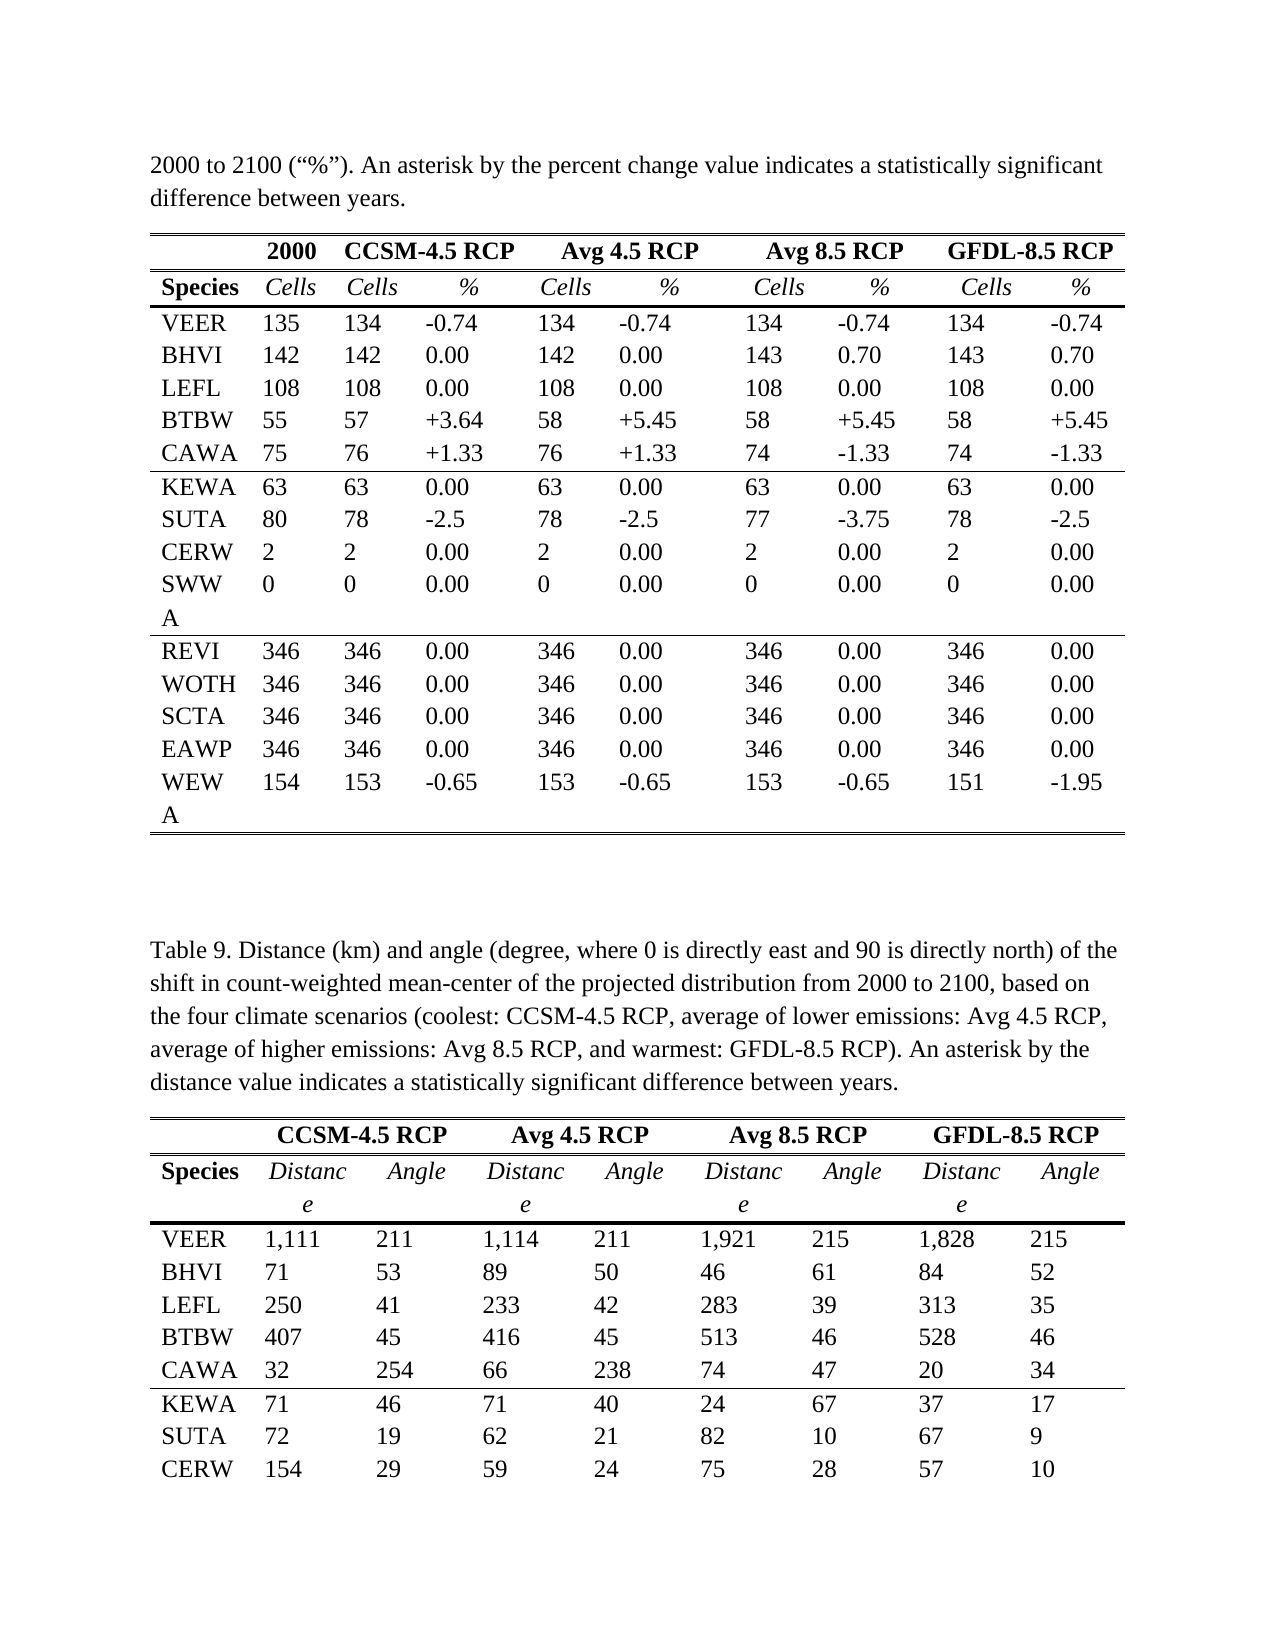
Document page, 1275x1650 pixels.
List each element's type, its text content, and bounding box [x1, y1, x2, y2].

table_cell -0.74 [1039, 308, 1125, 340]
table_cell WEWA [150, 767, 251, 832]
table_cell BHVI [150, 340, 251, 373]
table_cell 0.00 [826, 636, 936, 669]
table_cell 0.00 [608, 537, 734, 569]
table_cell 233 [471, 1290, 582, 1322]
table_cell 346 [333, 734, 414, 767]
table_cell 61 [800, 1257, 907, 1290]
table_cell CERW [150, 537, 251, 569]
table_cell 215 [1019, 1225, 1125, 1257]
table_cell 46 [1019, 1323, 1125, 1355]
table_cell CAWA [150, 1355, 253, 1388]
table_cell 0.00 [414, 373, 526, 406]
table_cell -0.65 [608, 767, 734, 832]
table_cell 46 [800, 1323, 907, 1355]
table_cell Species [150, 1156, 253, 1221]
table_cell 346 [734, 701, 826, 734]
table_cell 74 [734, 438, 826, 471]
table_cell 254 [365, 1355, 471, 1388]
table_cell WOTH [150, 669, 251, 701]
table_cell 0 [936, 570, 1039, 635]
table_cell 0.00 [414, 340, 526, 373]
table_cell 58 [526, 406, 608, 438]
table_cell -1.33 [1039, 438, 1125, 471]
table_cell 2 [251, 537, 332, 569]
table_cell 0.00 [608, 340, 734, 373]
table_cell 153 [526, 767, 608, 832]
table_cell 346 [251, 734, 332, 767]
table_cell 143 [734, 340, 826, 373]
table_cell 29 [365, 1454, 471, 1486]
table_cell Cells [251, 272, 332, 304]
table_cell 0.00 [414, 636, 526, 669]
table_cell Angle [1019, 1156, 1125, 1221]
table_cell Distance [253, 1156, 364, 1221]
table_cell 134 [333, 308, 414, 340]
table_cell 0.00 [1039, 636, 1125, 669]
table_cell 58 [936, 406, 1039, 438]
table_cell 78 [333, 504, 414, 537]
table_cell 108 [734, 373, 826, 406]
table_cell Angle [800, 1156, 907, 1221]
table_cell LEFL [150, 373, 251, 406]
table_cell +1.33 [608, 438, 734, 471]
table_header CCSM-4.5 RCP [333, 236, 526, 269]
table_cell +5.45 [1039, 406, 1125, 438]
table_cell 211 [365, 1225, 471, 1257]
table_header [150, 236, 251, 269]
table_cell Angle [583, 1156, 689, 1221]
table_cell 142 [526, 340, 608, 373]
table_cell 63 [936, 472, 1039, 504]
table_cell % [826, 272, 936, 304]
table_cell BHVI [150, 1257, 253, 1290]
table_cell -0.74 [414, 308, 526, 340]
table_cell -0.74 [608, 308, 734, 340]
table_cell -1.95 [1039, 767, 1125, 832]
table_cell 24 [583, 1454, 689, 1486]
table_cell 63 [526, 472, 608, 504]
table_cell 238 [583, 1355, 689, 1388]
table_cell Distance [689, 1156, 800, 1221]
table_cell 46 [689, 1257, 800, 1290]
table_cell % [608, 272, 734, 304]
table_cell SWWA [150, 570, 251, 635]
table_cell 35 [1019, 1290, 1125, 1322]
table_cell 346 [936, 669, 1039, 701]
table_cell 41 [365, 1290, 471, 1322]
table_cell 0.00 [826, 701, 936, 734]
table_cell 21 [583, 1421, 689, 1454]
table_cell 0 [251, 570, 332, 635]
table_header 2000 [251, 236, 332, 269]
table_cell 71 [471, 1389, 582, 1421]
table_cell 313 [907, 1290, 1018, 1322]
table_cell 346 [526, 701, 608, 734]
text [150, 150, 1125, 212]
table_cell 0.00 [414, 570, 526, 635]
table_cell 0.00 [1039, 537, 1125, 569]
table_cell 1,828 [907, 1225, 1018, 1257]
table_cell 346 [251, 701, 332, 734]
table_cell 2 [734, 537, 826, 569]
table_cell 0.00 [414, 701, 526, 734]
table_cell BTBW [150, 406, 251, 438]
table_cell 62 [471, 1421, 582, 1454]
table_cell 42 [583, 1290, 689, 1322]
table_cell 1,111 [253, 1225, 364, 1257]
table_cell 154 [251, 767, 332, 832]
table_cell SCTA [150, 701, 251, 734]
table_cell 346 [333, 636, 414, 669]
table_cell REVI [150, 636, 251, 669]
table_cell 528 [907, 1323, 1018, 1355]
table_cell 67 [907, 1421, 1018, 1454]
table_cell KEWA [150, 472, 251, 504]
table_cell 20 [907, 1355, 1018, 1388]
table_cell 153 [333, 767, 414, 832]
table_cell BTBW [150, 1323, 253, 1355]
table_cell 346 [526, 669, 608, 701]
table_cell 134 [526, 308, 608, 340]
table_cell 9 [1019, 1421, 1125, 1454]
table_cell Distance [471, 1156, 582, 1221]
table_cell 346 [251, 669, 332, 701]
table_cell EAWP [150, 734, 251, 767]
table_cell Distance [907, 1156, 1018, 1221]
table_cell 283 [689, 1290, 800, 1322]
table_cell 77 [734, 504, 826, 537]
table_cell 34 [1019, 1355, 1125, 1388]
table_cell 142 [251, 340, 332, 373]
table_cell -3.75 [826, 504, 936, 537]
table_cell 0.00 [826, 373, 936, 406]
table_cell 71 [253, 1257, 364, 1290]
table_cell 108 [936, 373, 1039, 406]
table_cell 32 [253, 1355, 364, 1388]
table_header [150, 1120, 253, 1153]
table_cell 72 [253, 1421, 364, 1454]
table_cell 45 [583, 1323, 689, 1355]
table_cell 75 [689, 1454, 800, 1486]
table_cell VEER [150, 308, 251, 340]
table_cell LEFL [150, 1290, 253, 1322]
table_cell 71 [253, 1389, 364, 1421]
table_cell 0.00 [1039, 669, 1125, 701]
table_cell 59 [471, 1454, 582, 1486]
table_cell 78 [936, 504, 1039, 537]
table_cell 0.00 [414, 669, 526, 701]
table_cell 108 [251, 373, 332, 406]
table_header Avg 4.5 RCP [526, 236, 734, 269]
table_cell +5.45 [608, 406, 734, 438]
table_cell 37 [907, 1389, 1018, 1421]
table_cell 346 [734, 669, 826, 701]
table_header GFDL-8.5 RCP [936, 236, 1125, 269]
table_cell 76 [333, 438, 414, 471]
table_cell 58 [734, 406, 826, 438]
table_cell 0.00 [608, 701, 734, 734]
table_cell 154 [253, 1454, 364, 1486]
table_cell 2 [526, 537, 608, 569]
table_cell 0.00 [1039, 373, 1125, 406]
table_cell 346 [251, 636, 332, 669]
table_cell 63 [333, 472, 414, 504]
table_cell -2.5 [1039, 504, 1125, 537]
table_cell 2 [936, 537, 1039, 569]
table_cell 63 [734, 472, 826, 504]
table_cell Angle [365, 1156, 471, 1221]
table_cell 513 [689, 1323, 800, 1355]
table_cell 63 [251, 472, 332, 504]
table_cell CAWA [150, 438, 251, 471]
table_cell 134 [734, 308, 826, 340]
table_cell 78 [526, 504, 608, 537]
table_cell 75 [251, 438, 332, 471]
table_cell 2 [333, 537, 414, 569]
table_cell 134 [936, 308, 1039, 340]
table_cell 0 [734, 570, 826, 635]
table_cell 0.70 [826, 340, 936, 373]
table_cell 74 [689, 1355, 800, 1388]
table_cell 346 [936, 701, 1039, 734]
table_cell 0.00 [608, 373, 734, 406]
table_cell 151 [936, 767, 1039, 832]
table_cell 346 [333, 701, 414, 734]
table_cell 67 [800, 1389, 907, 1421]
table_cell 0.00 [826, 734, 936, 767]
table_cell Cells [734, 272, 826, 304]
table_cell 153 [734, 767, 826, 832]
table_cell 0 [333, 570, 414, 635]
table_cell 39 [800, 1290, 907, 1322]
table_cell Cells [526, 272, 608, 304]
table_cell 346 [936, 636, 1039, 669]
table_cell 0.00 [414, 734, 526, 767]
table_cell 346 [526, 734, 608, 767]
table_cell 50 [583, 1257, 689, 1290]
table_cell Cells [936, 272, 1039, 304]
table_cell -0.65 [826, 767, 936, 832]
table_cell 346 [333, 669, 414, 701]
table_cell 57 [333, 406, 414, 438]
table_cell CERW [150, 1454, 253, 1486]
table_cell 89 [471, 1257, 582, 1290]
table_cell 47 [800, 1355, 907, 1388]
table_cell 346 [734, 734, 826, 767]
table_cell KEWA [150, 1389, 253, 1421]
table_cell 0.70 [1039, 340, 1125, 373]
table_cell 19 [365, 1421, 471, 1454]
table_cell 45 [365, 1323, 471, 1355]
table_cell 1,114 [471, 1225, 582, 1257]
table_cell 416 [471, 1323, 582, 1355]
table_cell -2.5 [608, 504, 734, 537]
table_header Avg 4.5 RCP [471, 1120, 689, 1153]
table_cell 211 [583, 1225, 689, 1257]
table_cell % [414, 272, 526, 304]
table_cell 346 [936, 734, 1039, 767]
table_cell SUTA [150, 504, 251, 537]
table_cell 28 [800, 1454, 907, 1486]
table_cell 55 [251, 406, 332, 438]
table_cell 82 [689, 1421, 800, 1454]
table_cell SUTA [150, 1421, 253, 1454]
table_cell 0.00 [826, 570, 936, 635]
table_cell 0.00 [1039, 570, 1125, 635]
table_cell 10 [800, 1421, 907, 1454]
table_cell 143 [936, 340, 1039, 373]
table_cell 142 [333, 340, 414, 373]
table_cell 0.00 [414, 537, 526, 569]
table_cell 84 [907, 1257, 1018, 1290]
table_cell 76 [526, 438, 608, 471]
table_cell 108 [526, 373, 608, 406]
table_cell 46 [365, 1389, 471, 1421]
table_cell -0.65 [414, 767, 526, 832]
table_cell 0.00 [608, 570, 734, 635]
table_cell 346 [734, 636, 826, 669]
table_cell 0.00 [1039, 472, 1125, 504]
table_cell Cells [333, 272, 414, 304]
table_cell -2.5 [414, 504, 526, 537]
table_cell 0.00 [608, 636, 734, 669]
table_cell 346 [526, 636, 608, 669]
table_cell +5.45 [826, 406, 936, 438]
table_header Avg 8.5 RCP [734, 236, 936, 269]
table_cell 17 [1019, 1389, 1125, 1421]
table_cell 52 [1019, 1257, 1125, 1290]
table_cell 215 [800, 1225, 907, 1257]
table_cell 0.00 [1039, 701, 1125, 734]
table_cell % [1039, 272, 1125, 304]
table_cell -0.74 [826, 308, 936, 340]
table_cell 0.00 [414, 472, 526, 504]
table_cell 135 [251, 308, 332, 340]
table_cell 80 [251, 504, 332, 537]
table_cell 0.00 [608, 734, 734, 767]
table_cell 53 [365, 1257, 471, 1290]
table_cell 108 [333, 373, 414, 406]
table_cell 250 [253, 1290, 364, 1322]
table_cell 1,921 [689, 1225, 800, 1257]
table_cell 74 [936, 438, 1039, 471]
table_cell Species [150, 272, 251, 304]
table_cell -1.33 [826, 438, 936, 471]
table_header GFDL-8.5 RCP [907, 1120, 1125, 1153]
table_cell 66 [471, 1355, 582, 1388]
table_cell 407 [253, 1323, 364, 1355]
table_cell 0.00 [608, 669, 734, 701]
table_cell 0.00 [608, 472, 734, 504]
text Table 9. Distance (km) and angle (degree, where 0 is directly east and 90 is directly north) of the shift in count-weighted mean-center of the projected distribution from 2000 to 2100, based on the four climate scenarios (coolest: CCSM-4.5 RCP, average of lower emissions: Avg 4.5 RCP, average of higher emissions: Avg 8.5 RCP, and warmest: GFDL-8.5 RCP). An asterisk by the distance value indicates a statistically significant difference between years. [150, 935, 1125, 1096]
table_cell +3.64 [414, 406, 526, 438]
table_cell 0.00 [826, 669, 936, 701]
table_cell 0.00 [826, 537, 936, 569]
table_cell VEER [150, 1225, 253, 1257]
table_cell 10 [1019, 1454, 1125, 1486]
table_cell 0 [526, 570, 608, 635]
table_cell +1.33 [414, 438, 526, 471]
table_header CCSM-4.5 RCP [253, 1120, 471, 1153]
table_cell 57 [907, 1454, 1018, 1486]
table_cell 0.00 [1039, 734, 1125, 767]
table_header Avg 8.5 RCP [689, 1120, 907, 1153]
table_cell 40 [583, 1389, 689, 1421]
table_cell 24 [689, 1389, 800, 1421]
table_cell 0.00 [826, 472, 936, 504]
